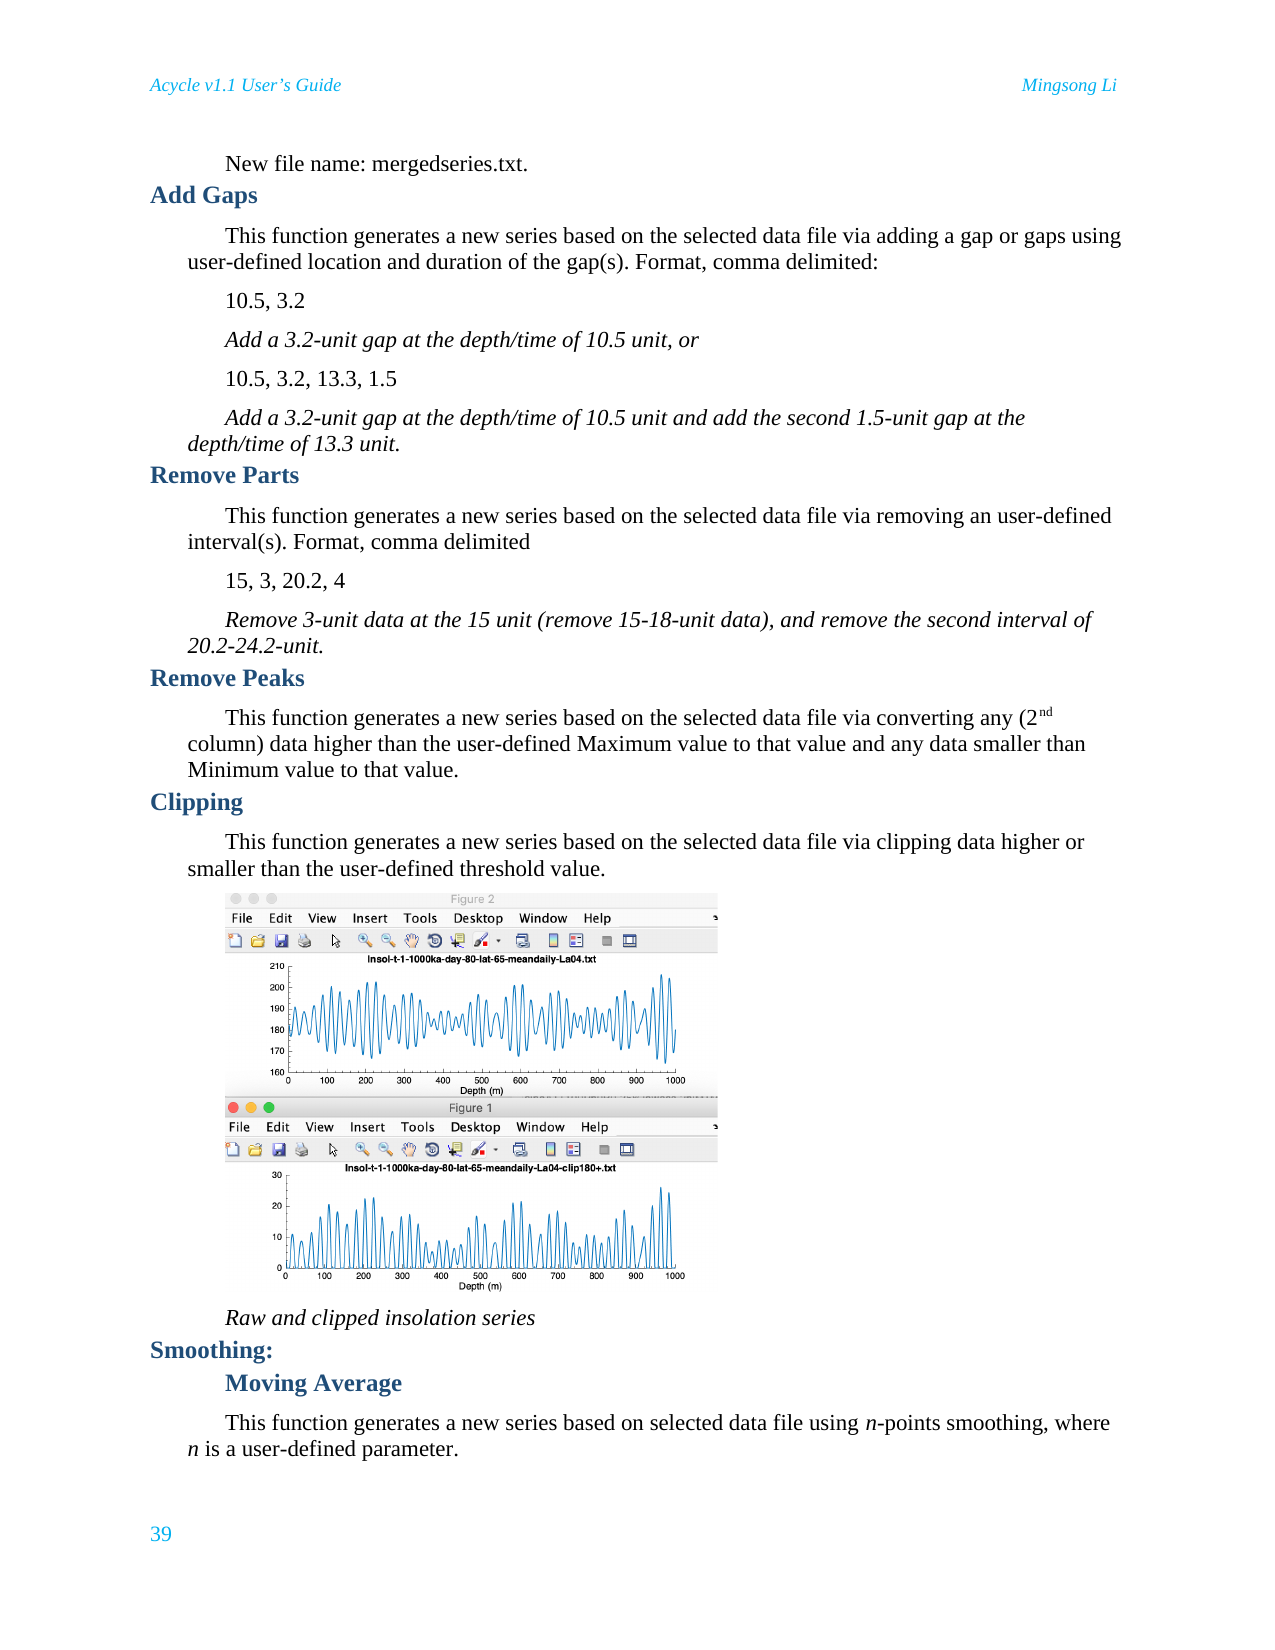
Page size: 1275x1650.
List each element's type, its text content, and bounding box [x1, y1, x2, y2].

subtitle Add Gaps [150, 181, 1125, 209]
text Add a 3.2-unit gap at the depth/time of 10.5 unit, or [187, 326, 1125, 352]
subtitle Clipping [150, 787, 1125, 816]
subtitle Moving Average [150, 1368, 1125, 1396]
picture [151, 81, 157, 89]
subtitle Smoothing: [150, 1335, 1125, 1363]
text This function generates a new series based on the selected data file via converting any (2nd column) data higher than the user-defined Maximum value to that value and any data smaller than Minimum value to that value. [187, 704, 1125, 783]
text This function generates a new series based on the selected data file via removing an user-defined interval(s). Format, comma delimited [187, 502, 1125, 554]
text 10.5, 3.2, 13.3, 1.5 [187, 365, 1125, 391]
text Add a 3.2-unit gap at the depth/time of 10.5 unit and add the second 1.5-unit gap at the depth/time of 13.3 unit. [187, 403, 1125, 456]
picture [225, 893, 718, 1292]
text Remove 3-unit data at the 15 unit (remove 15-18-unit data), and remove the second interval of 20.2-24.2-unit. [187, 606, 1125, 658]
text Raw and clipped insolation series [187, 1304, 1125, 1331]
text This function generates a new series based on the selected data file via clipping data higher or smaller than the user-defined threshold value. [187, 828, 1125, 881]
text 10.5, 3.2 [187, 287, 1125, 313]
subtitle Remove Parts [150, 460, 1125, 489]
text This function generates a new series based on selected data file using n-points smoothing, where n is a user-defined parameter. [187, 1409, 1125, 1462]
text This function generates a new series based on the selected data file via adding a gap or gaps using user-defined location and duration of the gap(s). Format, comma delimited: [187, 222, 1125, 274]
subtitle Remove Peaks [150, 663, 1125, 691]
text New file name: mergedseries.txt. [187, 150, 1125, 176]
text 15, 3, 20.2, 4 [187, 567, 1125, 593]
